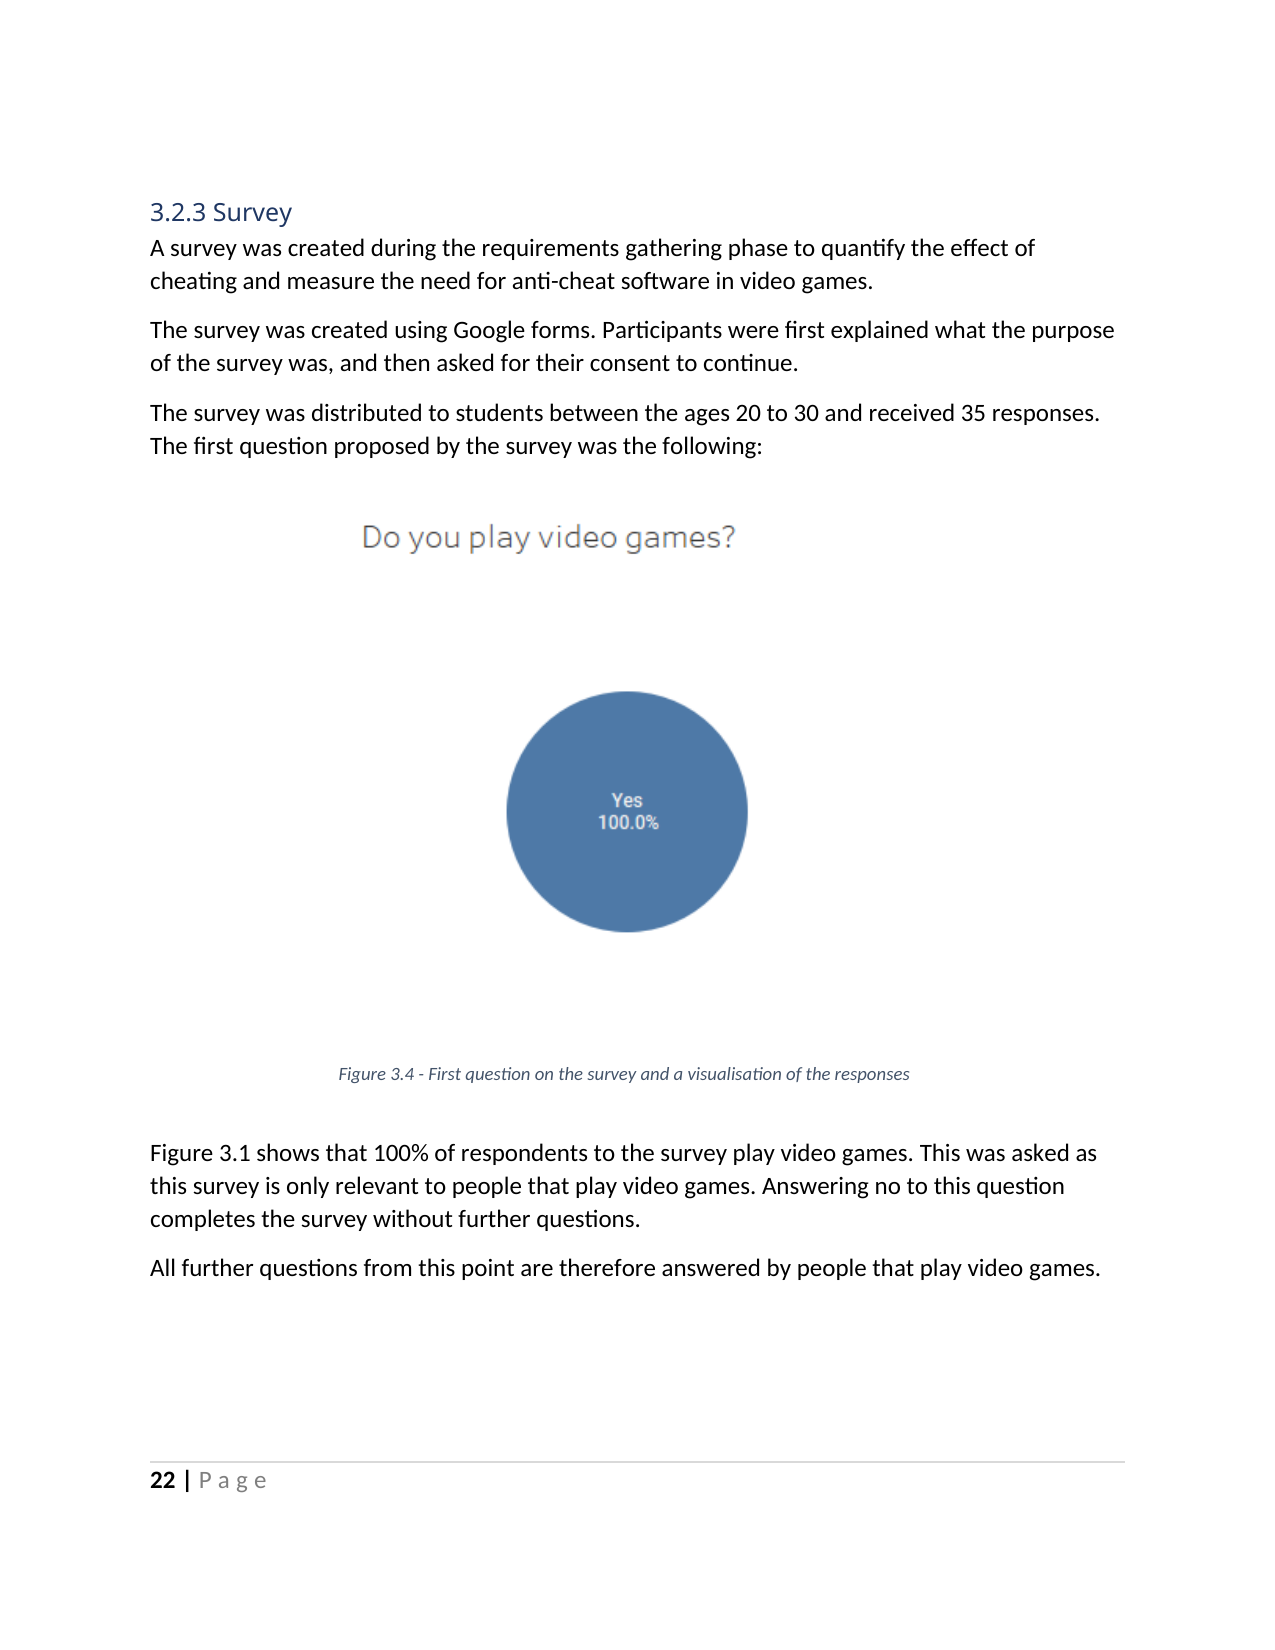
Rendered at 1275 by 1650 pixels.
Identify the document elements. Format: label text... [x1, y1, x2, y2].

text A survey was created during the requirements gathering phase to quantify the effect of cheating and measure the need for anti-cheat software in video games. [150, 232, 1125, 295]
picture [355, 504, 900, 1053]
text The survey was created using Google forms. Participants were first explained what the purpose of the survey was, and then asked for their consent to continue. [150, 314, 1125, 378]
text All further questions from this point are therefore answered by people that play video games. [150, 1253, 1125, 1283]
text The survey was distributed to students between the ages 20 to 30 and received 35 responses. The first question proposed by the survey was the following: [150, 397, 1125, 460]
subtitle 3.2.3 Survey [150, 195, 1125, 229]
